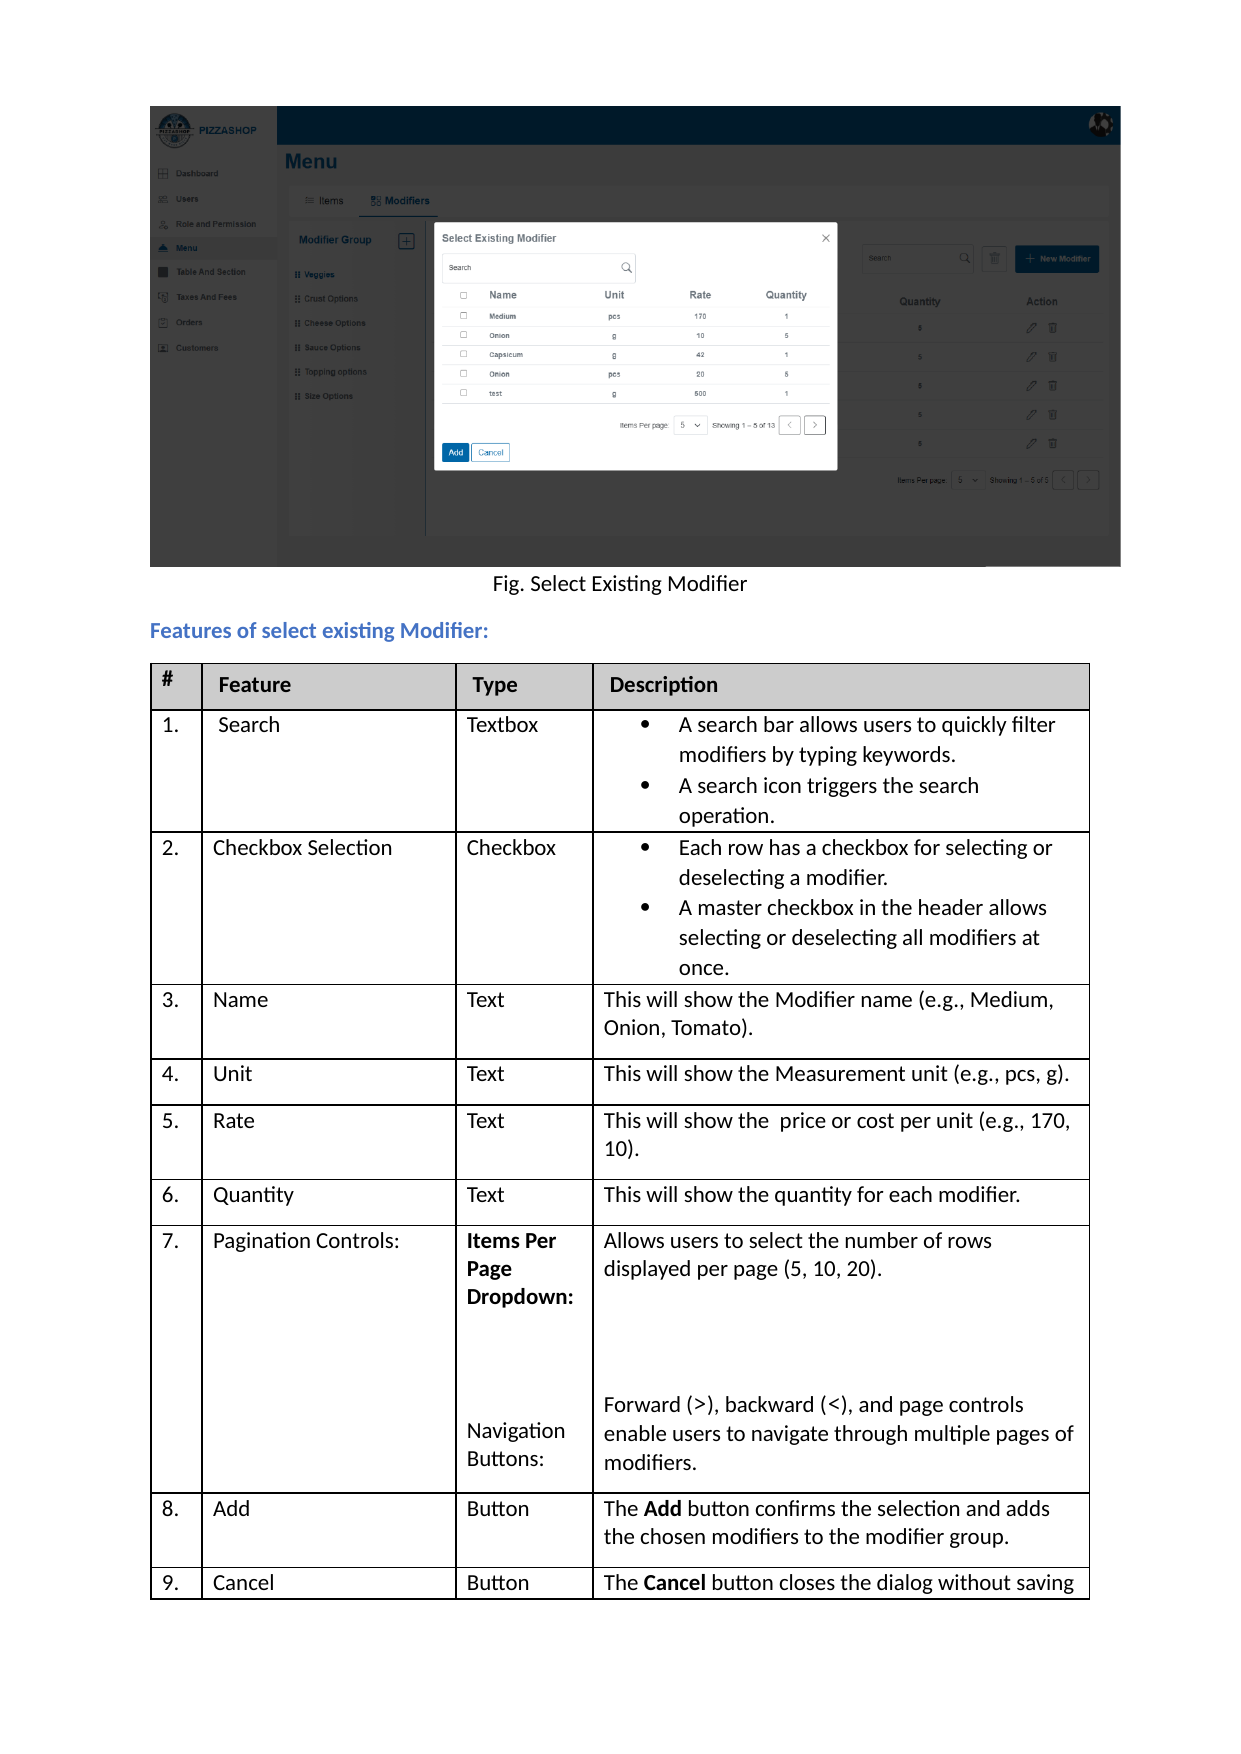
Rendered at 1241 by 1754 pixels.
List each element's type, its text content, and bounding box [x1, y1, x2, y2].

table_cell Rate [203, 1106, 455, 1178]
text Fig. Select Existing Modifier [150, 567, 1090, 597]
table_cell Search [203, 711, 455, 831]
table_header Type [457, 664, 592, 709]
table_cell Cancel [203, 1568, 455, 1598]
table_cell 7. [152, 1226, 201, 1492]
table_cell 8. [152, 1494, 201, 1567]
text Features of select existing Modifier: [150, 616, 1090, 644]
table_cell Pagination Controls: [203, 1226, 455, 1492]
table_cell Quantity [203, 1180, 455, 1225]
table_cell 1. [152, 711, 201, 831]
table_cell The Add button confirms the selection and adds the chosen modifiers to the modifier group. [594, 1494, 1089, 1567]
table_cell Add [203, 1494, 455, 1567]
table_cell Text [457, 985, 592, 1058]
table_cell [594, 1568, 1089, 1598]
table_cell Name [203, 985, 455, 1058]
table_cell Checkbox Selection [203, 833, 455, 984]
table_header # [152, 664, 201, 709]
table_cell Each row has a checkbox for selecting or deselecting a modifier. A master checkbox in the header allows selecting or deselecting all modifiers at once. [594, 833, 1089, 984]
table_cell Button [457, 1494, 592, 1567]
table_cell Textbox [457, 711, 592, 831]
table_cell Unit [203, 1060, 455, 1104]
table_cell 9. [152, 1568, 201, 1598]
table_cell Button [457, 1568, 592, 1598]
table_header Feature [203, 664, 455, 709]
table_cell Items Per Page Dropdown: Navigation Buttons: [457, 1226, 592, 1492]
table_cell Checkbox [457, 833, 592, 984]
picture [150, 106, 1121, 567]
table_cell This will show the quantity for each modifier. [594, 1180, 1089, 1225]
table_cell This will show the Modifier name (e.g., Medium, Onion, Tomato). [594, 985, 1089, 1058]
table_cell 4. [152, 1060, 201, 1104]
table_cell Text [457, 1106, 592, 1178]
table_cell 2. [152, 833, 201, 984]
table_cell A search bar allows users to quickly filter modifiers by typing keywords. A search icon triggers the search operation. [594, 711, 1089, 831]
table_header Description [594, 664, 1089, 709]
table_cell Text [457, 1060, 592, 1104]
table_cell Allows users to select the number of rows displayed per page (5, 10, 20). Forward (>), backward (<), and page controls enable users to navigate through multiple pages of modifiers. [594, 1226, 1089, 1492]
table_cell This will show the Measurement unit (e.g., pcs, g). [594, 1060, 1089, 1104]
table_cell 6. [152, 1180, 201, 1225]
table_cell This will show the price or cost per unit (e.g., 170, 10). [594, 1106, 1089, 1178]
table_cell 5. [152, 1106, 201, 1178]
table_cell 3. [152, 985, 201, 1058]
table_cell Text [457, 1180, 592, 1225]
